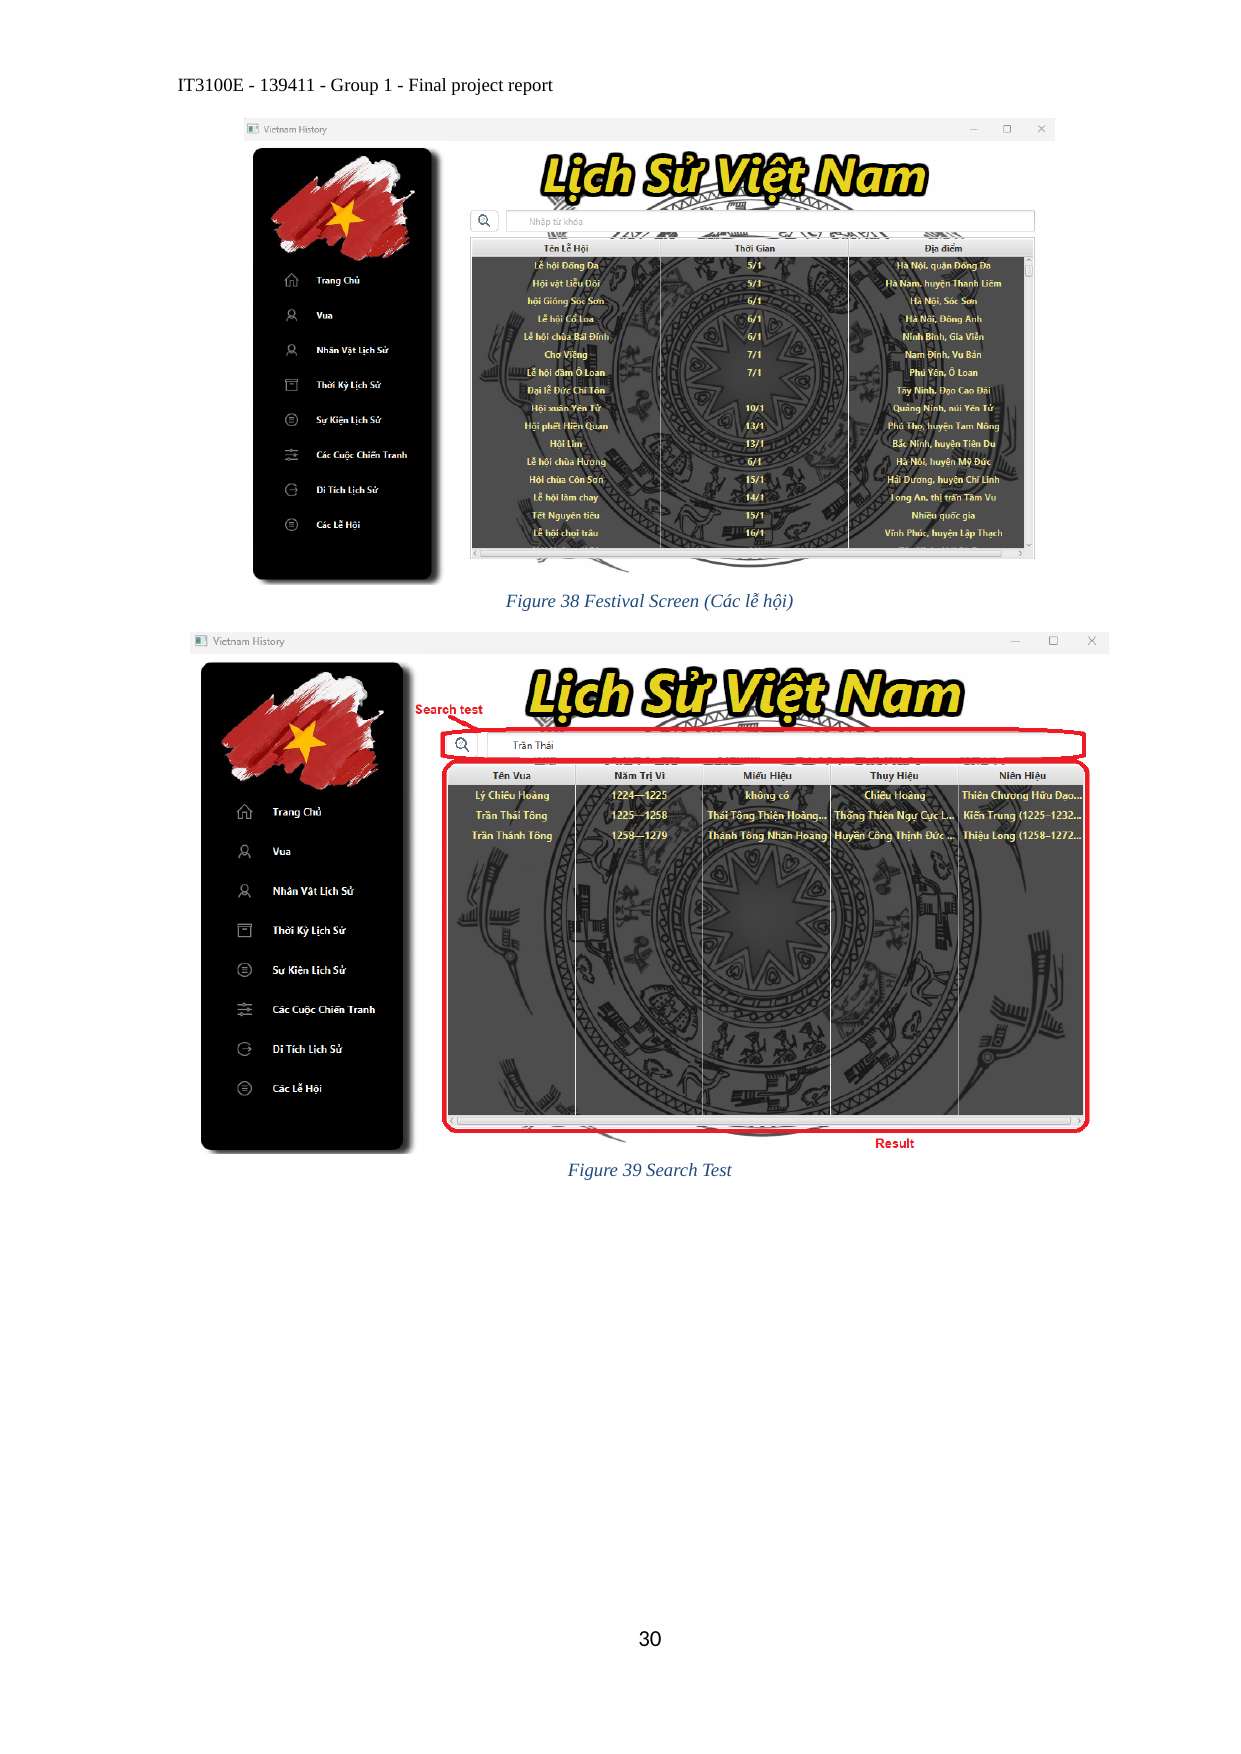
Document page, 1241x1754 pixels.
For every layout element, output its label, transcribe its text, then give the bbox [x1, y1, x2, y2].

text Figure 39 Search Test [177, 1159, 1122, 1181]
text Figure 38 Festival Screen (Các lễ hội) [177, 590, 1122, 611]
picture [244, 118, 1056, 585]
picture [190, 632, 1110, 1154]
